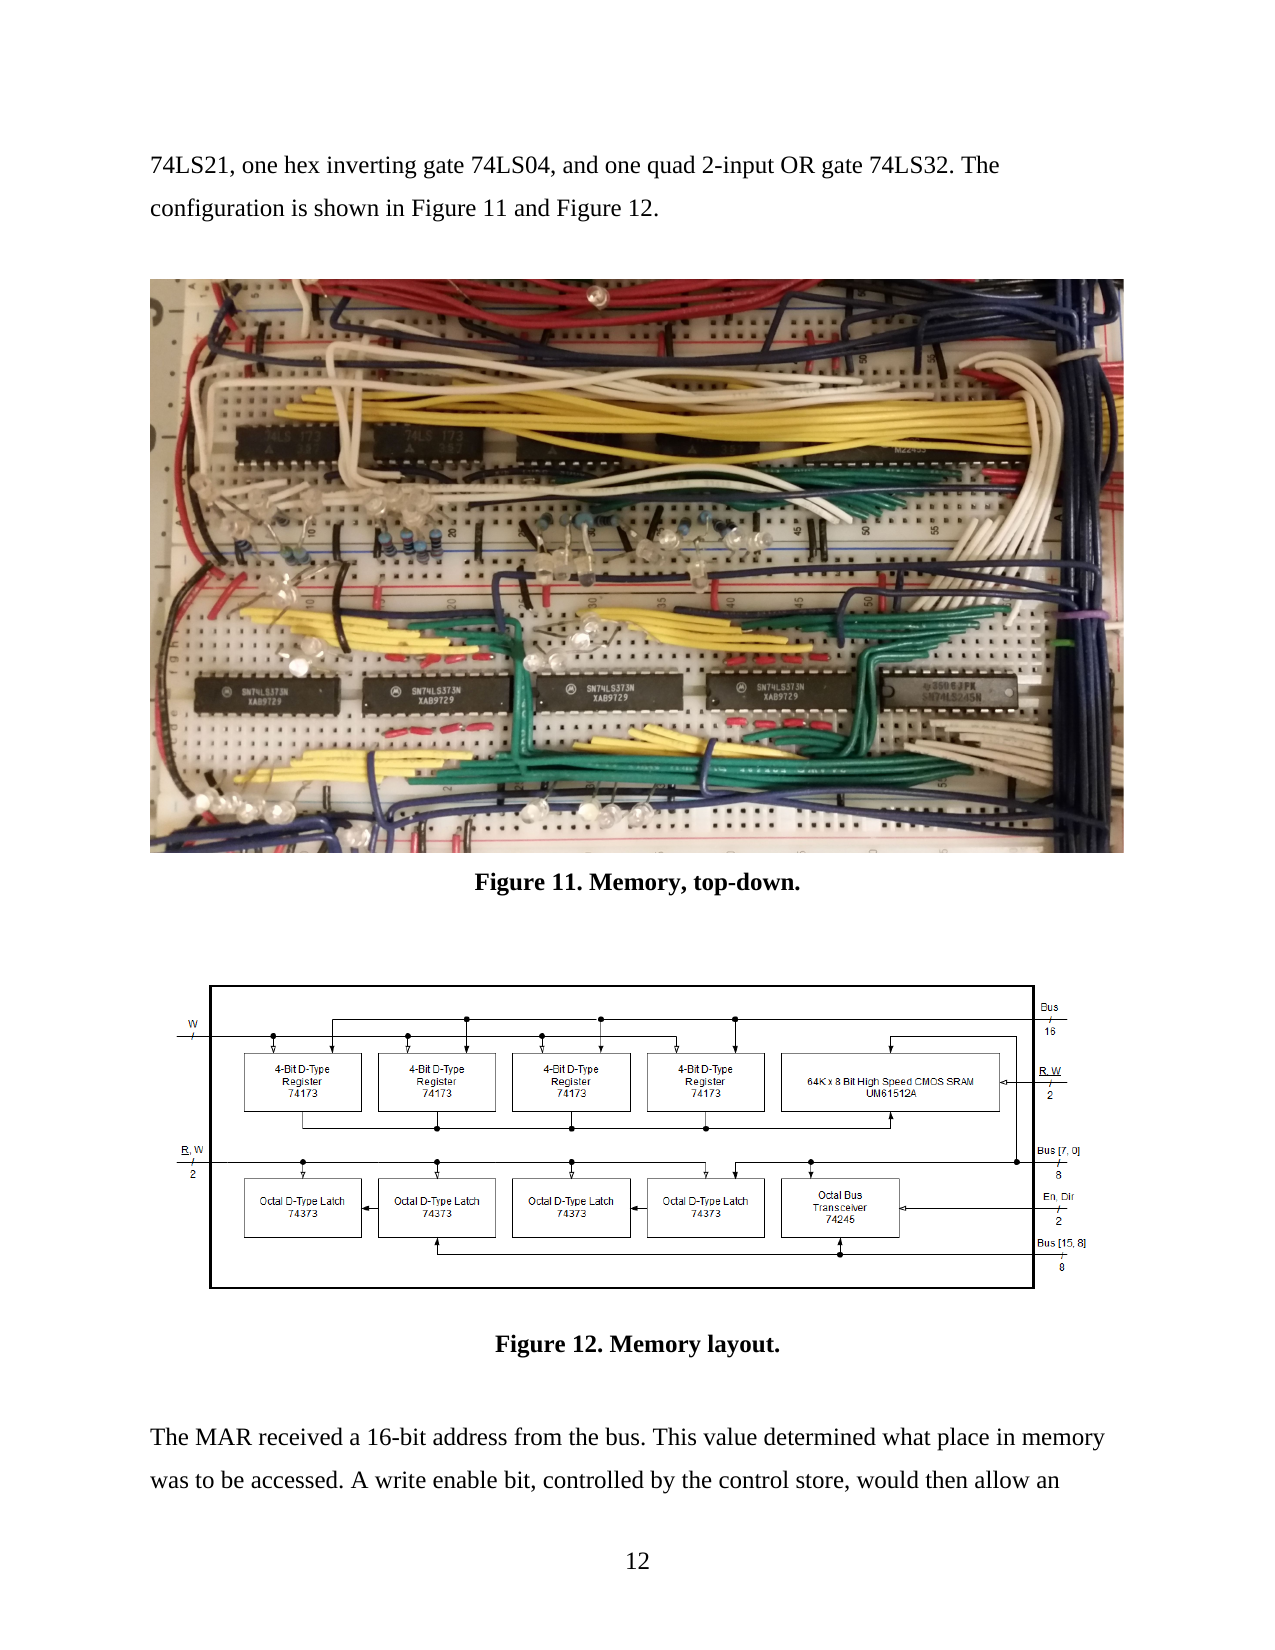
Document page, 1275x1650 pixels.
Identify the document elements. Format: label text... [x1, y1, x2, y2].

text Figure 11. Memory, top-down. [150, 867, 1125, 896]
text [150, 150, 1125, 222]
picture [150, 279, 1124, 853]
picture [150, 959, 1125, 1315]
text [150, 1422, 1125, 1494]
text Figure 12. Memory layout. [150, 1329, 1125, 1358]
